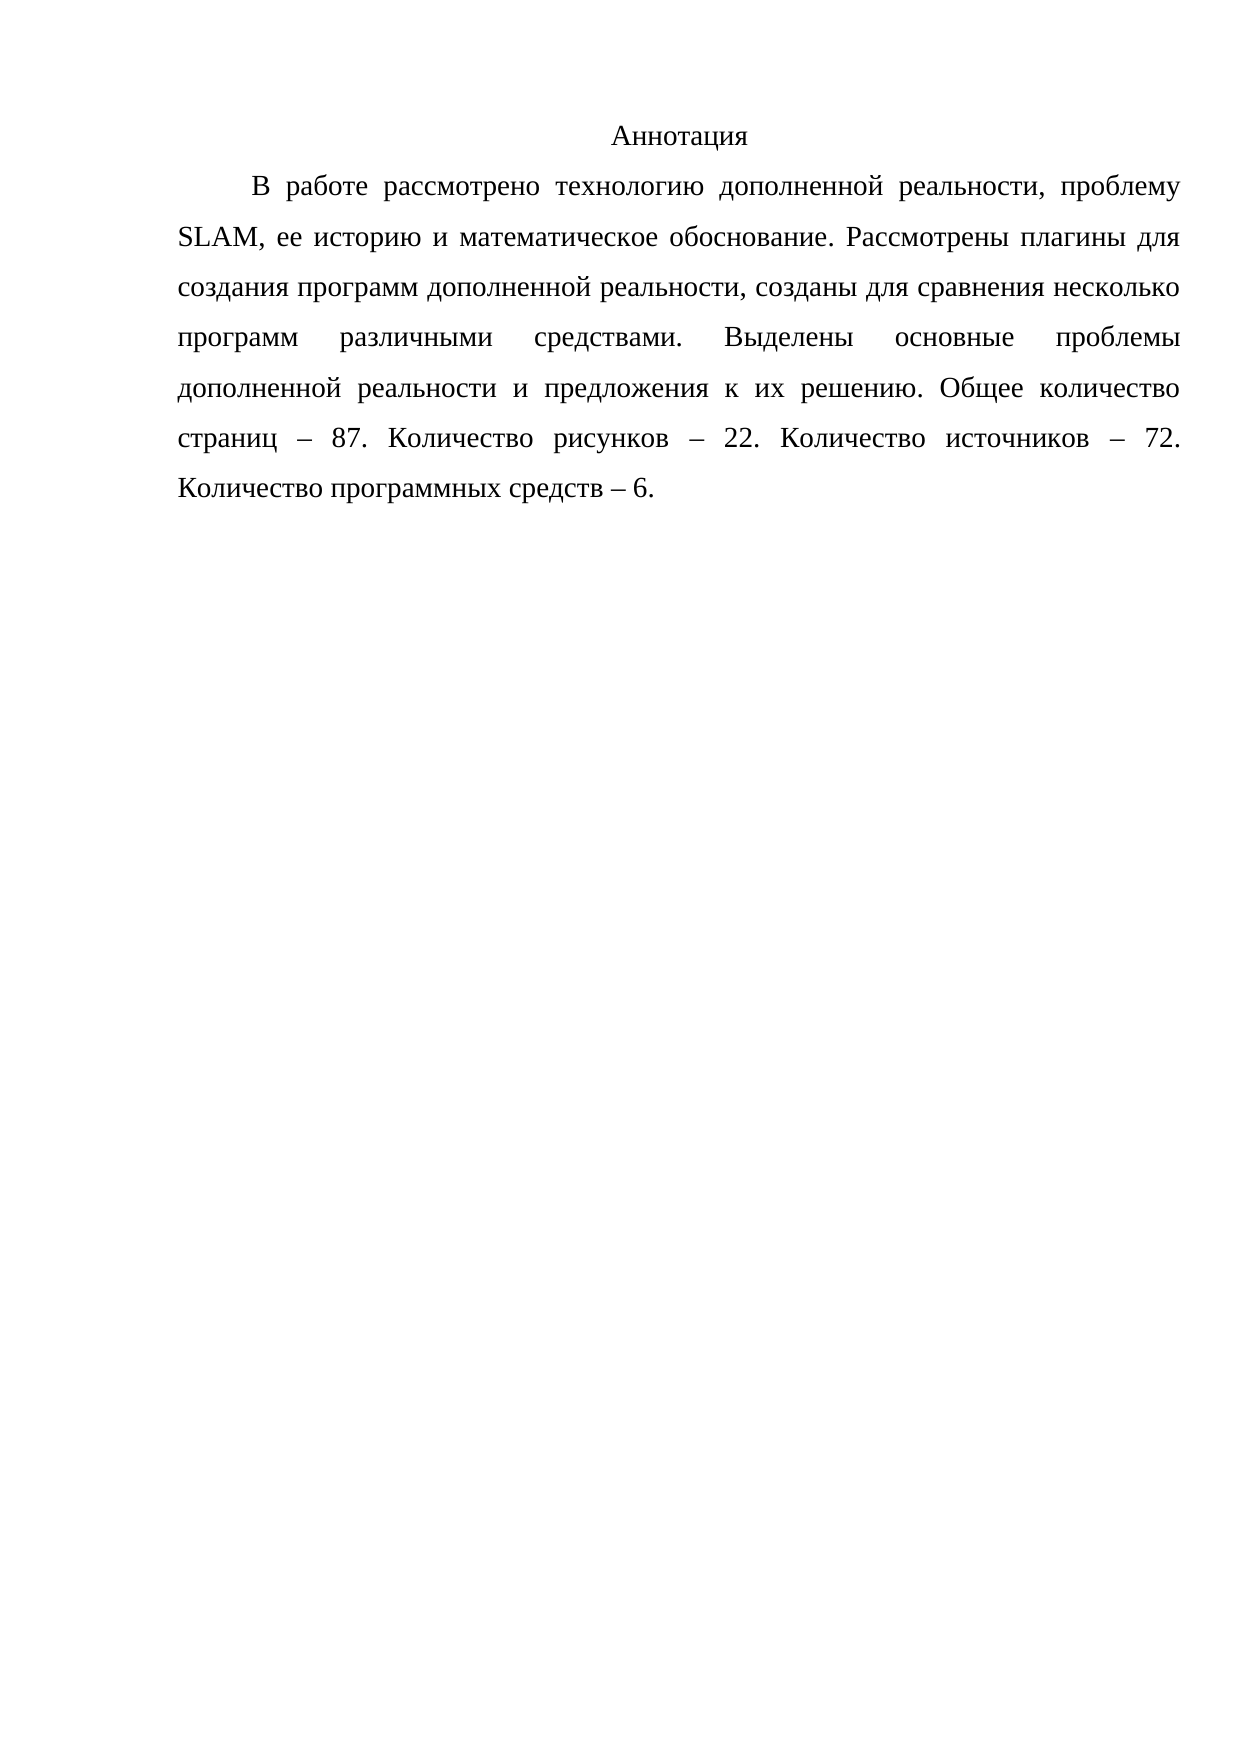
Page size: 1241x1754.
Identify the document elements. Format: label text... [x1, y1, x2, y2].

text В работе рассмотрено технологию дополненной реальности, проблему SLAM, ее историю и математическое обоснование. Рассмотрены плагины для создания программ дополненной реальности, созданы для сравнения несколько программ различными средствами. Выделены основные проблемы дополненной реальности и предложения к их решению. Общее количество страниц – 87. Количество рисунков – 22. Количество источников – 72. Количество программных средств – 6. [177, 168, 1181, 504]
text Аннотация [177, 118, 1181, 152]
